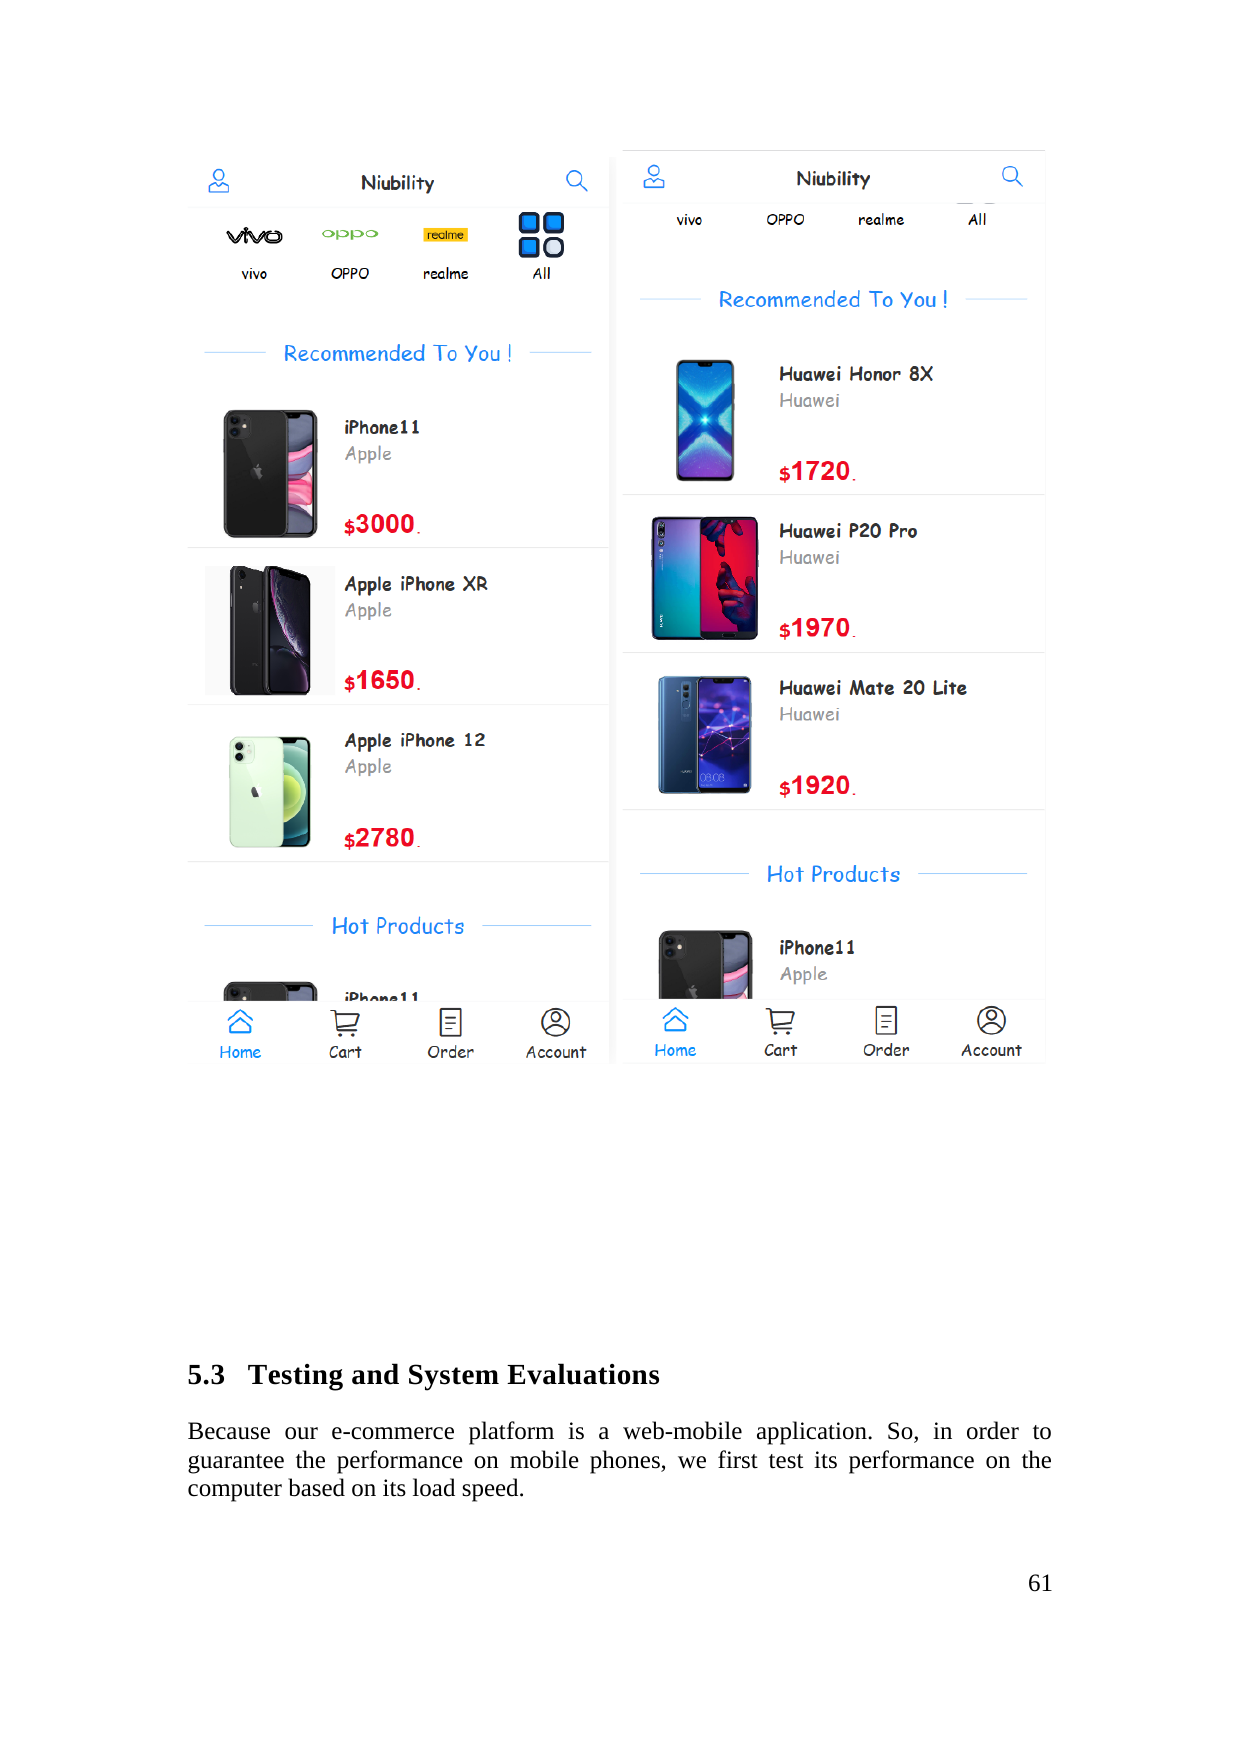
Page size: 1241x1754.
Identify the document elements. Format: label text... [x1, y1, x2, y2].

picture [622, 150, 1046, 1064]
text Because our e-commerce platform is a web-mobile application. So, in order to guarantee the performance on mobile phones, we first test its performance on the computer based on its load speed. [187, 1416, 1053, 1502]
subtitle Testing and System Evaluations [187, 1357, 1053, 1391]
picture [187, 157, 617, 1064]
